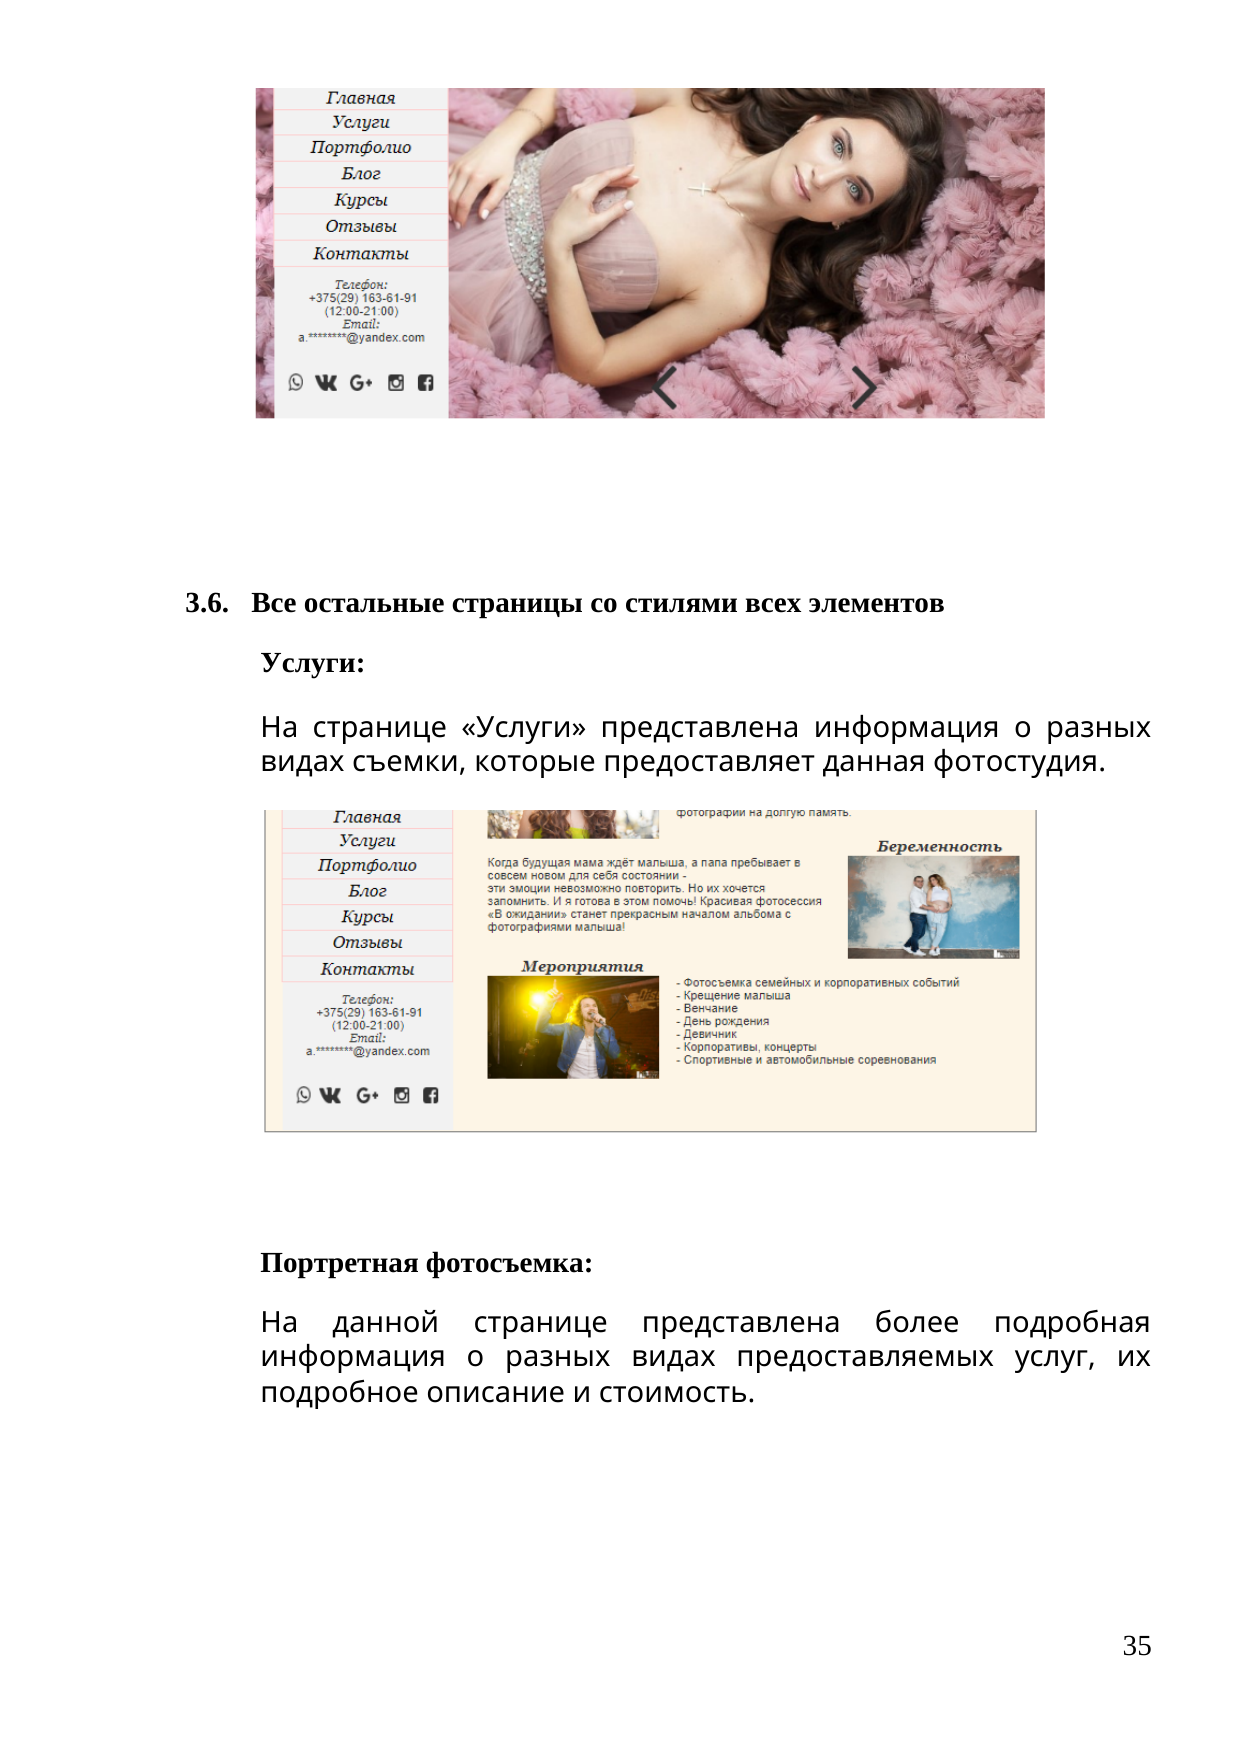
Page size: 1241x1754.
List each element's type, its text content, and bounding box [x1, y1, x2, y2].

picture [260, 810, 1039, 1137]
list Портретная фотосъемка: [260, 1248, 1152, 1278]
list На данной странице представлена более подробная информация о разных видах предоставляемых услуг, их подробное описание и стоимость. [260, 1303, 1152, 1411]
subtitle Все остальные страницы со стилями всех элементов [185, 585, 1152, 618]
list Услуги: [207, 649, 1152, 679]
list На странице «Услуги» представлена информация о разных видах съемки, которые предоставляет данная фотостудия. [260, 709, 1152, 780]
picture [252, 88, 1047, 421]
